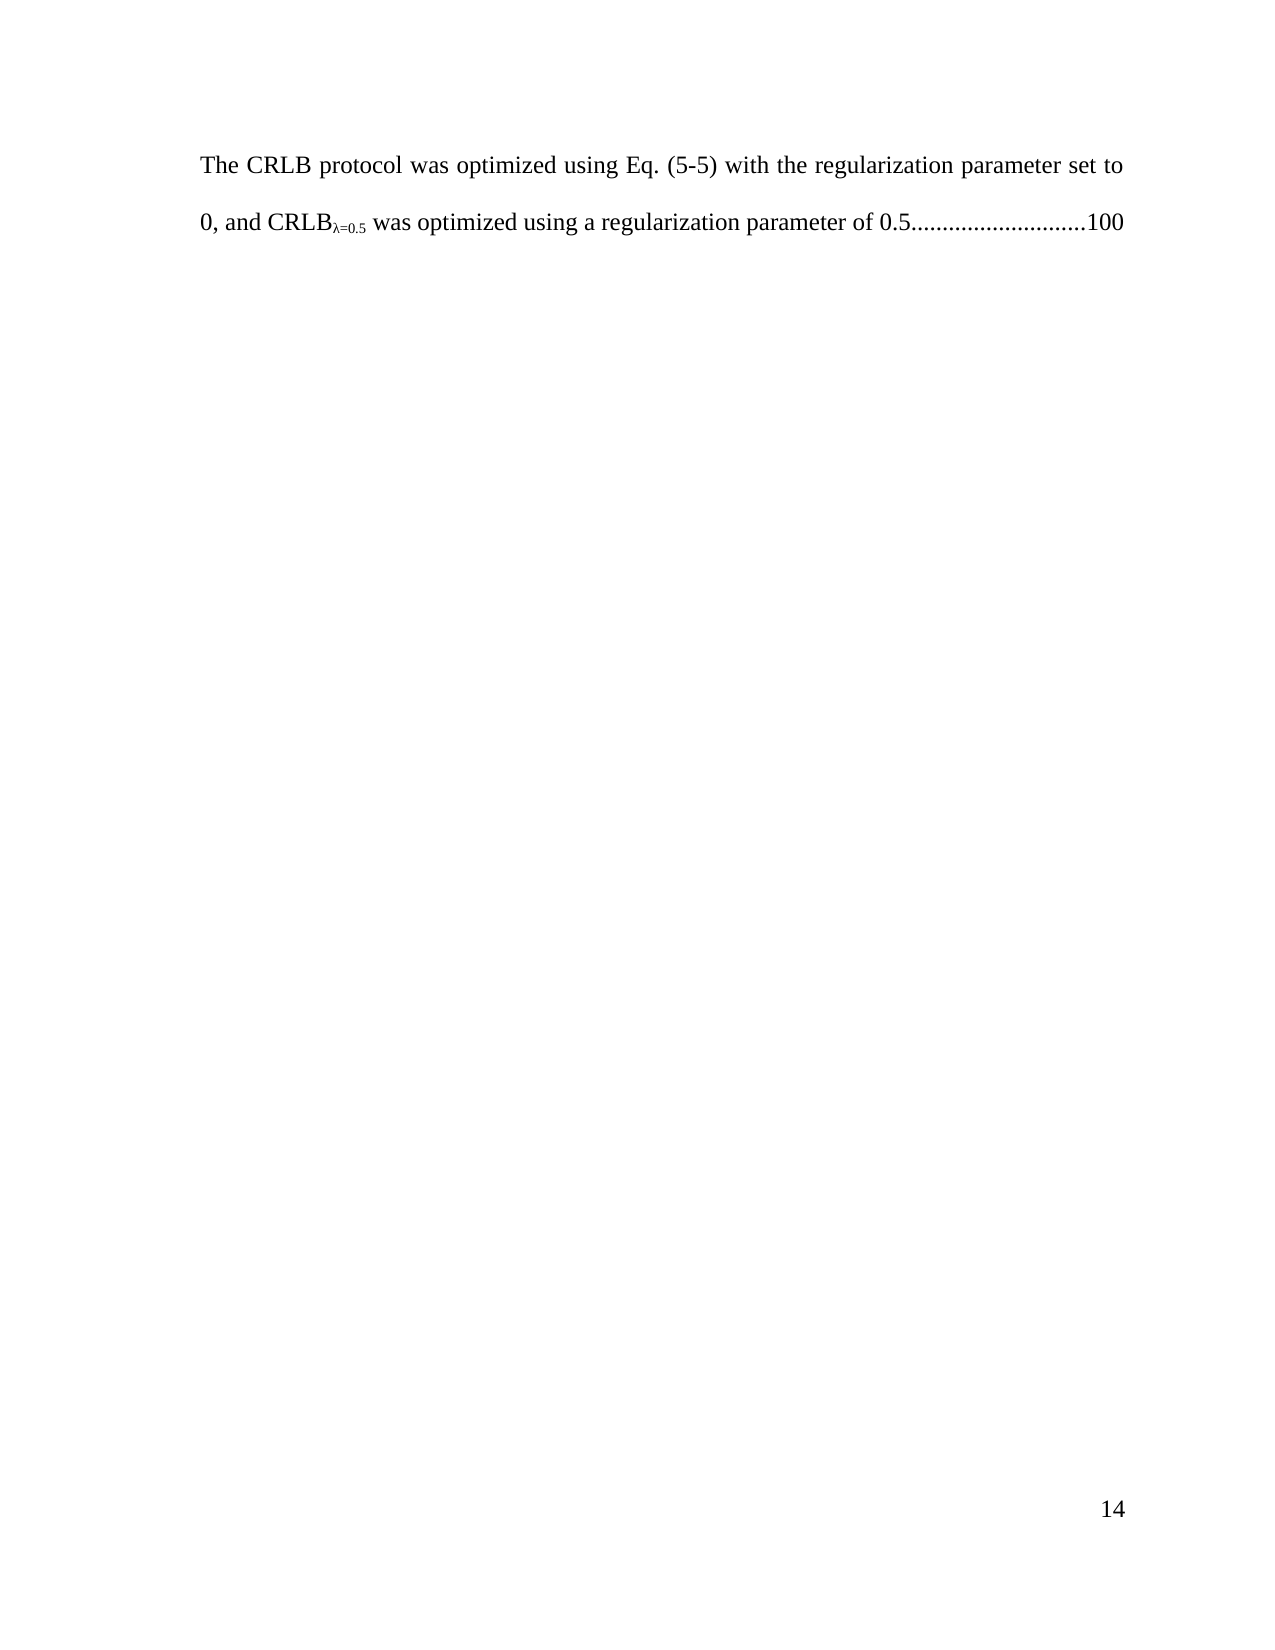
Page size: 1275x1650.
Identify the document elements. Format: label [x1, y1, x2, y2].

text [150, 150, 1125, 236]
